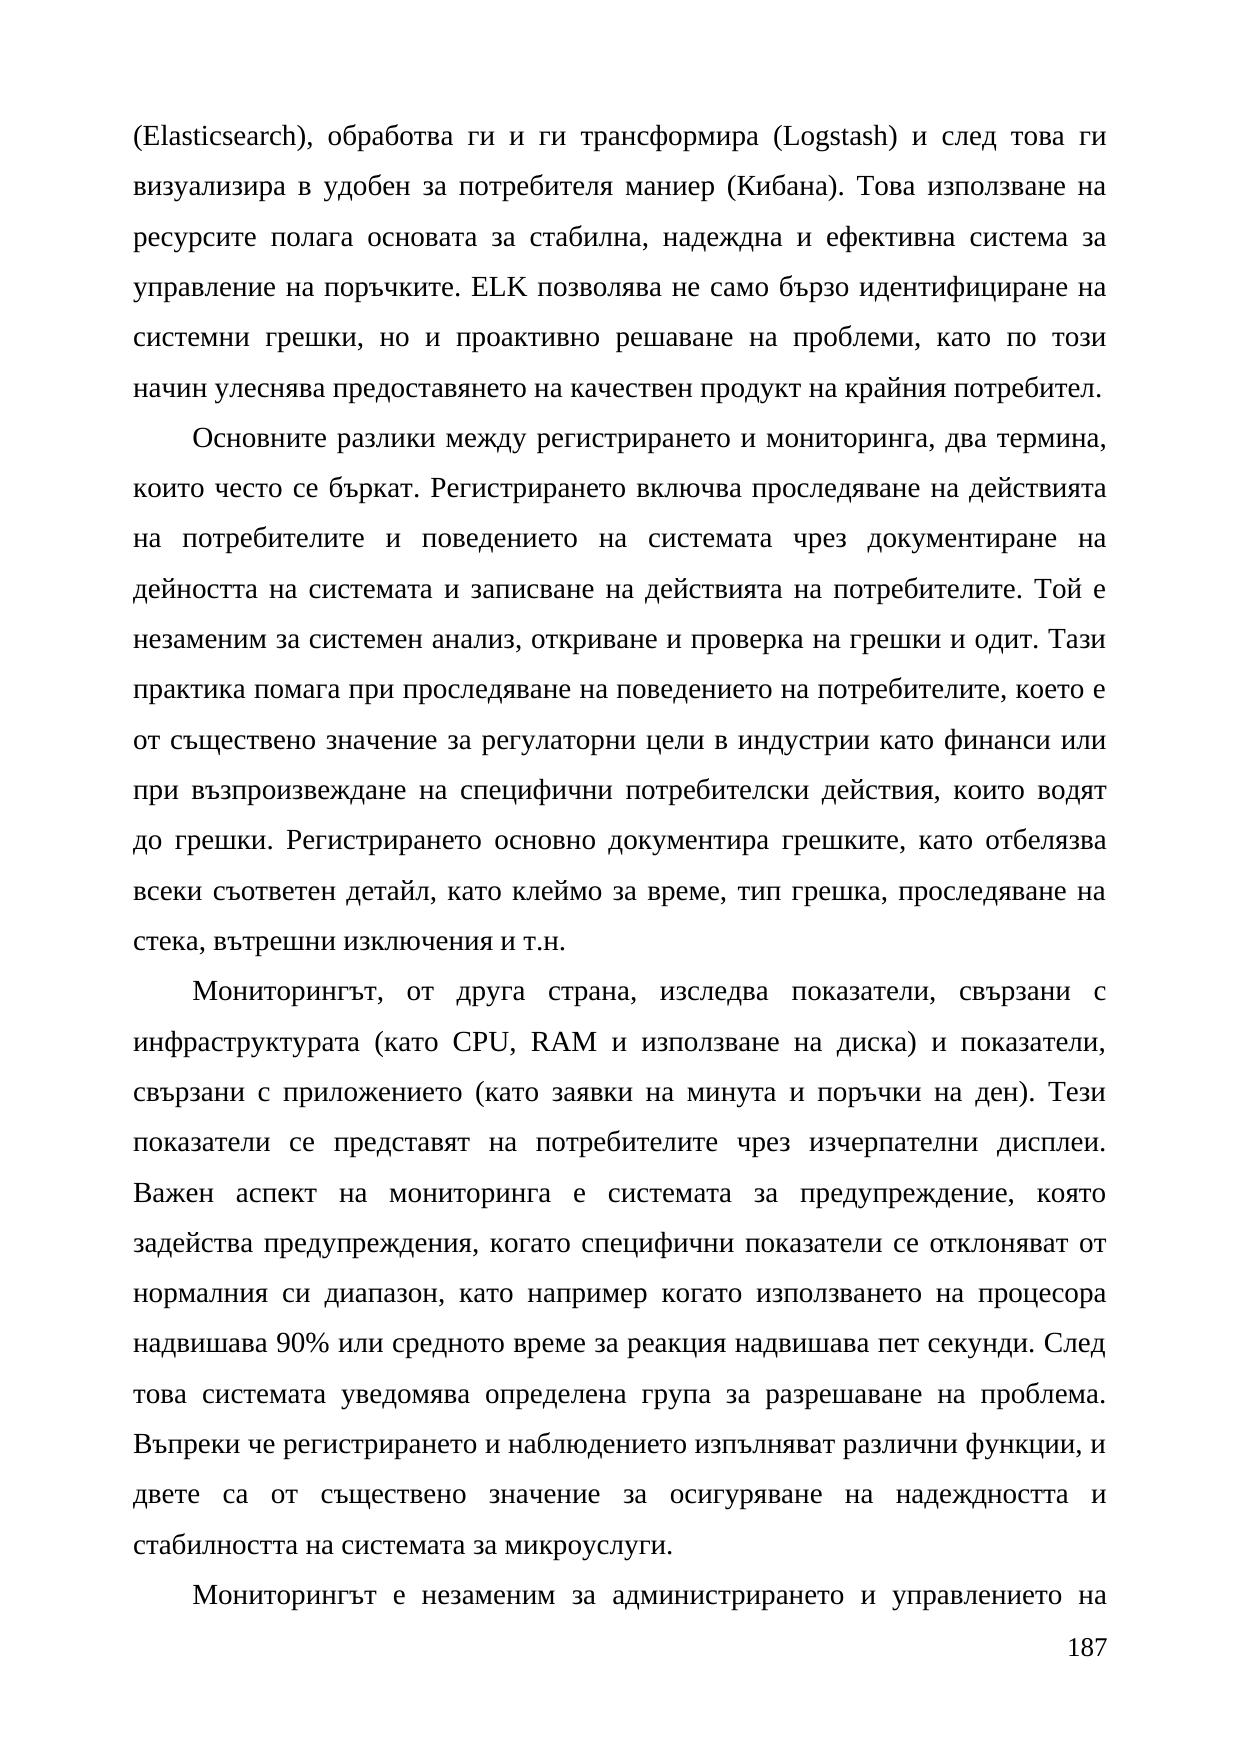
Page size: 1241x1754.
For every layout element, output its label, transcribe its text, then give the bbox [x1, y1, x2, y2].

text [133, 118, 1107, 403]
text Мониторингът, от друга страна, изследва показатели, свързани с инфраструктурата (като CPU, RAM и използване на диска) и показатели, свързани с приложението (като заявки на минута и поръчки на ден). Тези показатели се представят на потребителите чрез изчерпателни дисплеи. Важен аспект на мониторинга е системата за предупреждение, която задейства предупреждения, когато специфични показатели се отклоняват от нормалния си диапазон, като например когато използването на процесора надвишава 90% или средното време за реакция надвишава пет секунди. След това системата уведомява определена група за разрешаване на проблема. Въпреки че регистрирането и наблюдението изпълняват различни функции, и двете са от съществено значение за осигуряване на надеждността и стабилността на системата за микроуслуги. [133, 973, 1107, 1560]
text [133, 1577, 1107, 1611]
text Основните разлики между регистрирането и мониторинга, два термина, които често се бъркат. Регистрирането включва проследяване на действията на потребителите и поведението на системата чрез документиране на дейността на системата и записване на действията на потребителите. Той е незаменим за системен анализ, откриване и проверка на грешки и одит. Тази практика помага при проследяване на поведението на потребителите, което е от съществено значение за регулаторни цели в индустрии като финанси или при възпроизвеждане на специфични потребителски действия, които водят до грешки. Регистрирането основно документира грешките, като отбелязва всеки съответен детайл, като клеймо за време, тип грешка, проследяване на стека, вътрешни изключения и т.н. [133, 420, 1107, 957]
